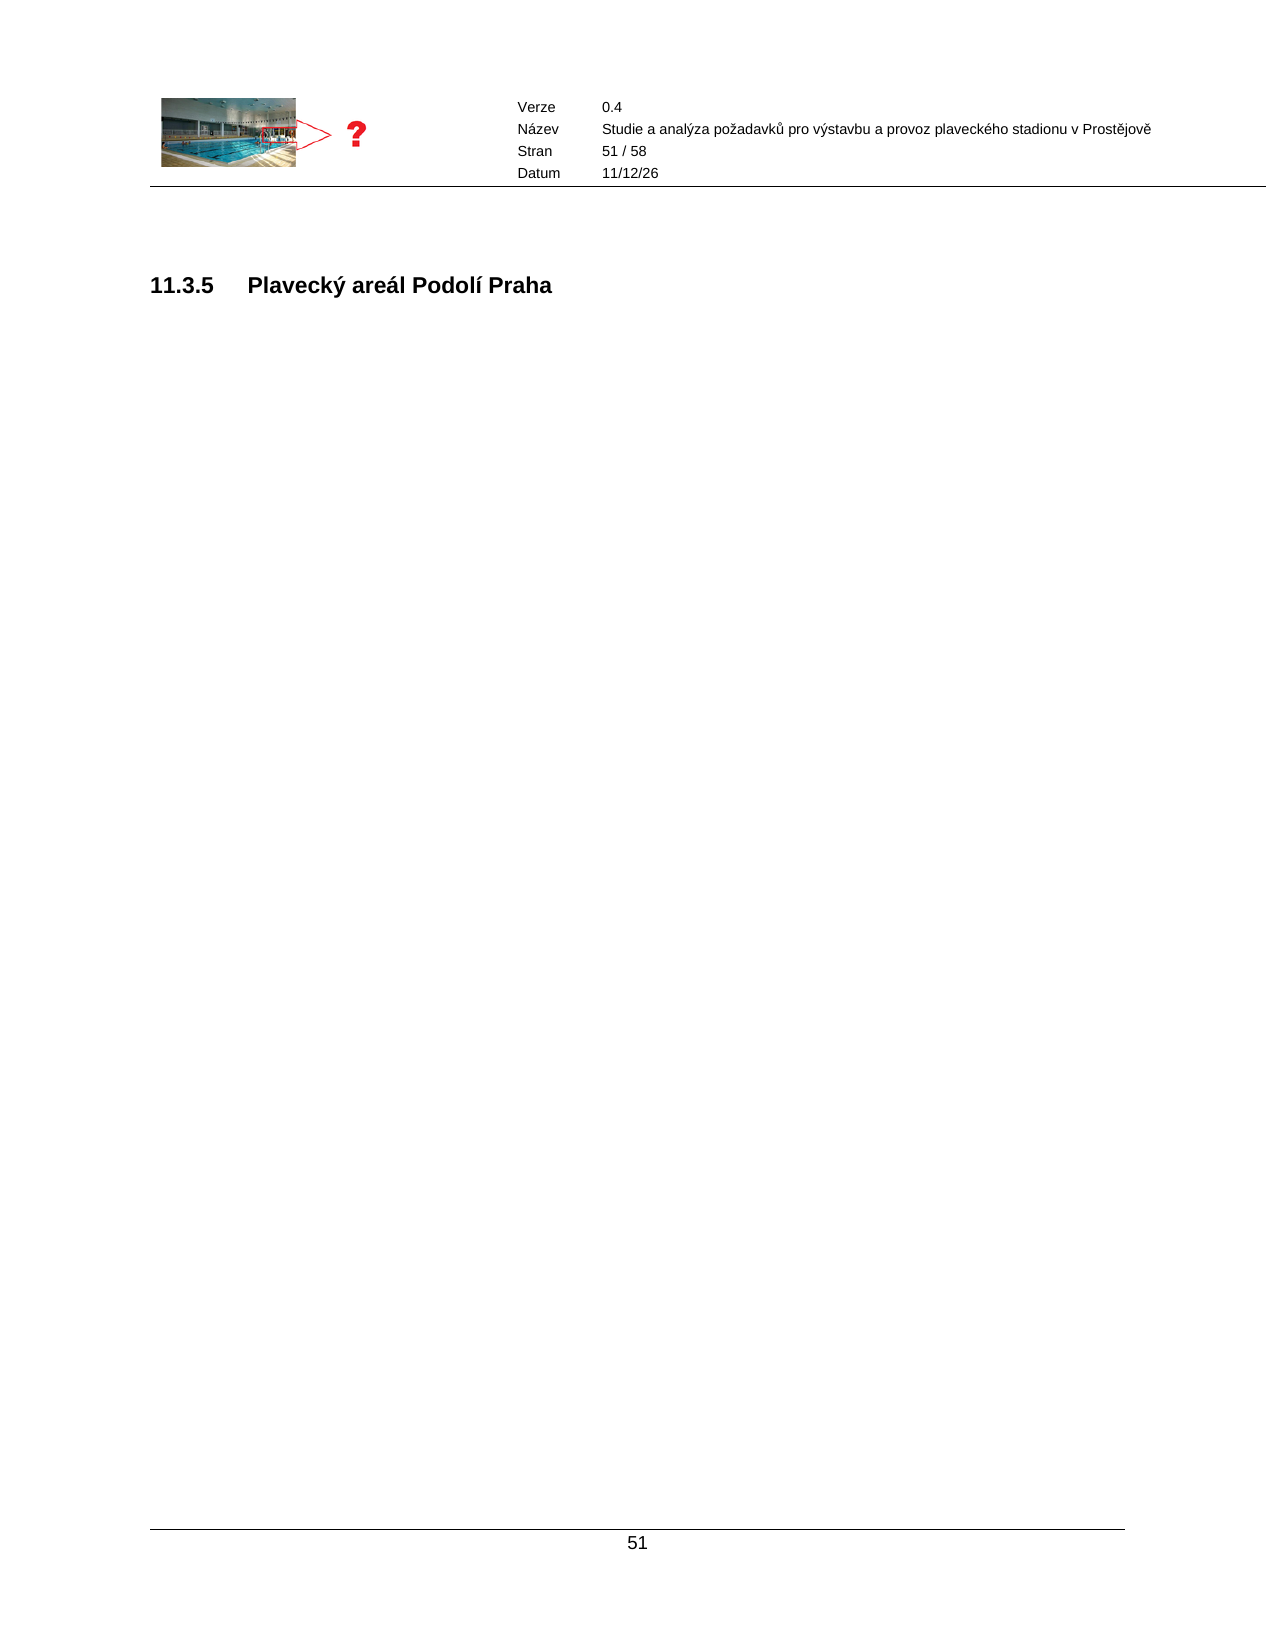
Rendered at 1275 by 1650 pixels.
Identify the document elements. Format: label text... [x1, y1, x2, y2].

picture [161, 98, 416, 167]
subtitle Plavecký areál Podolí Praha [150, 272, 1125, 299]
